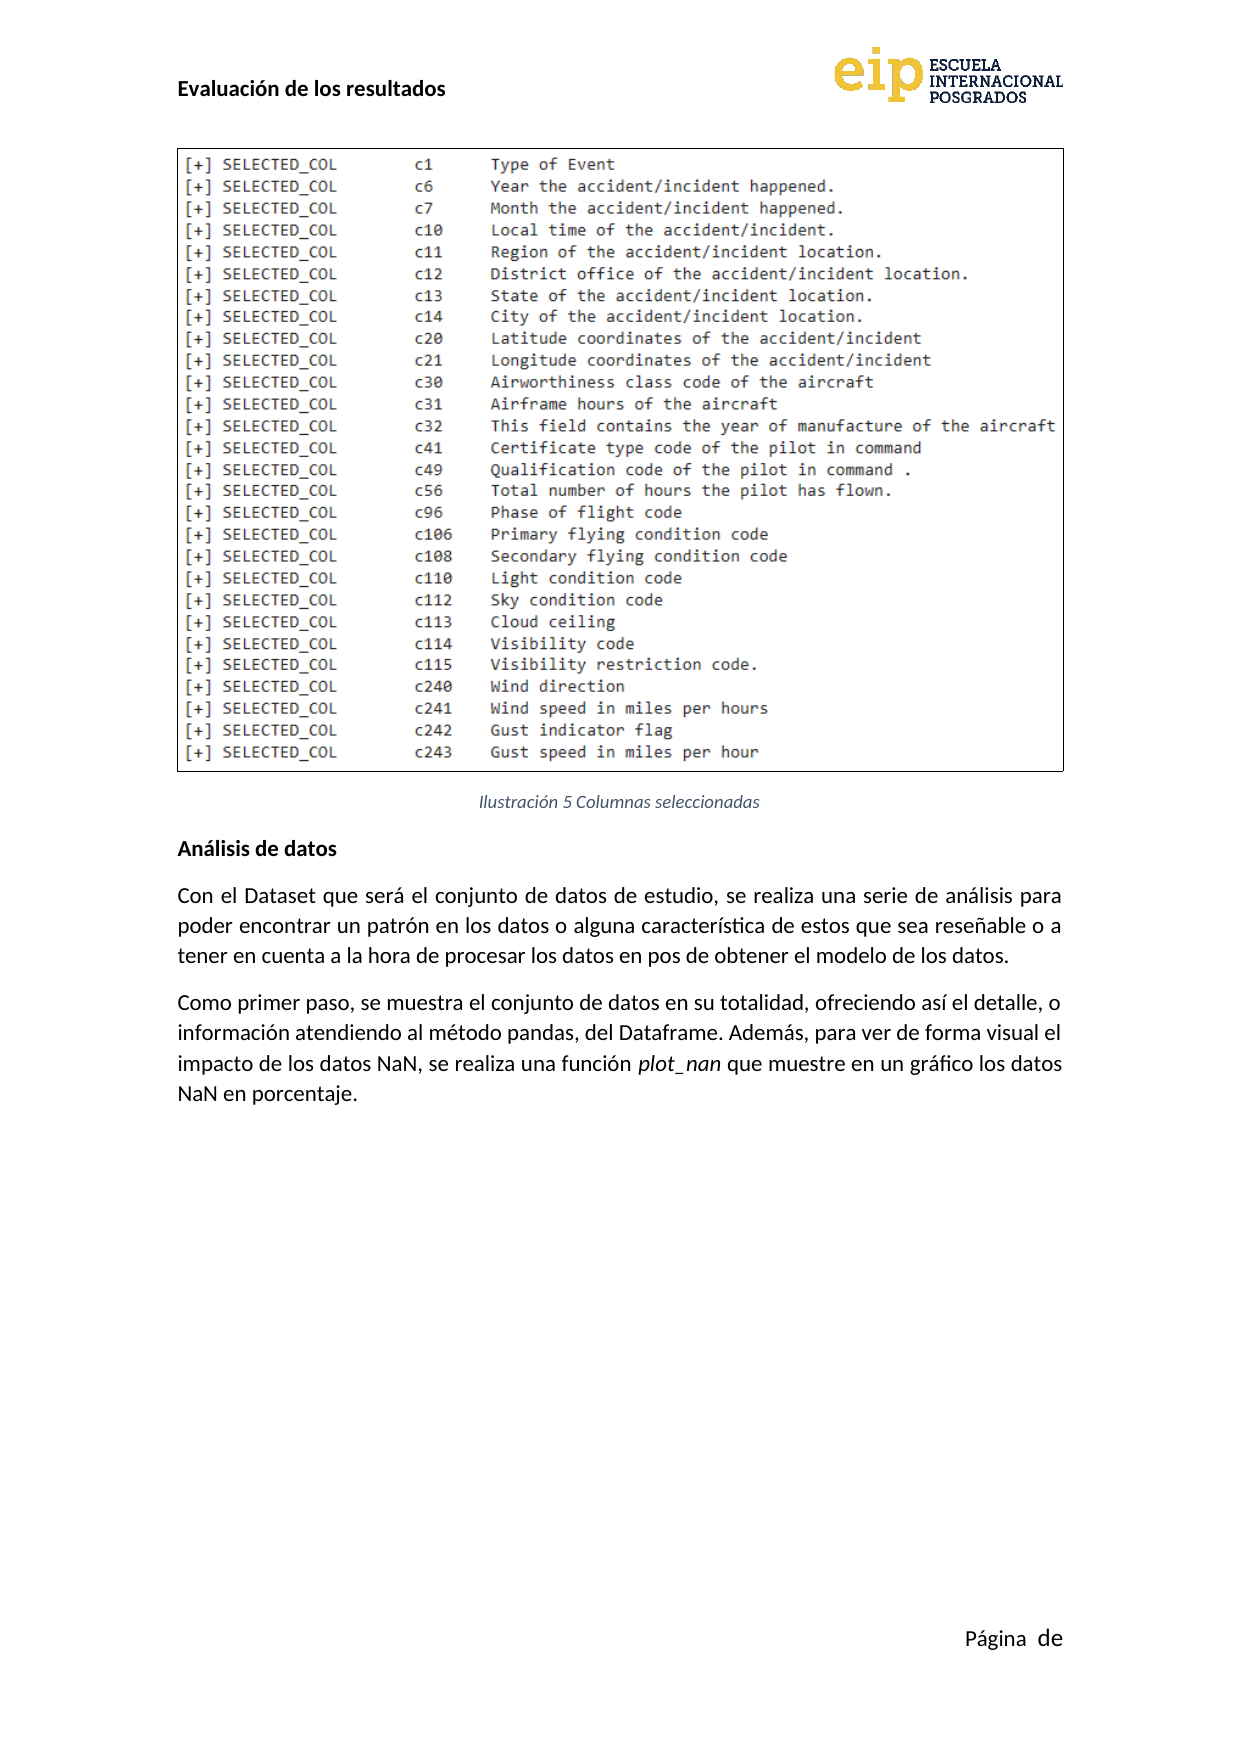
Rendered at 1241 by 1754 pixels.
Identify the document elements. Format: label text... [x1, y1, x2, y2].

text Análisis de datos [177, 834, 1063, 862]
text Ilustración 5 Columnas seleccionadas [177, 790, 1063, 813]
text Con el Dataset que será el conjunto de datos de estudio, se realiza una serie de análisis para poder encontrar un patrón en los datos o alguna característica de estos que sea reseñable o a tener en cuenta a la hora de procesar los datos en pos de obtener el modelo de los datos. [177, 881, 1063, 969]
picture [834, 47, 1063, 103]
text Como primer paso, se muestra el conjunto de datos en su totalidad, ofreciendo así el detalle, o información atendiendo al método pandas, del Dataframe. Además, para ver de forma visual el impacto de los datos NaN, se realiza una función plot_nan que muestre en un gráfico los datos NaN en porcentaje. [177, 988, 1063, 1107]
picture [178, 149, 1063, 771]
